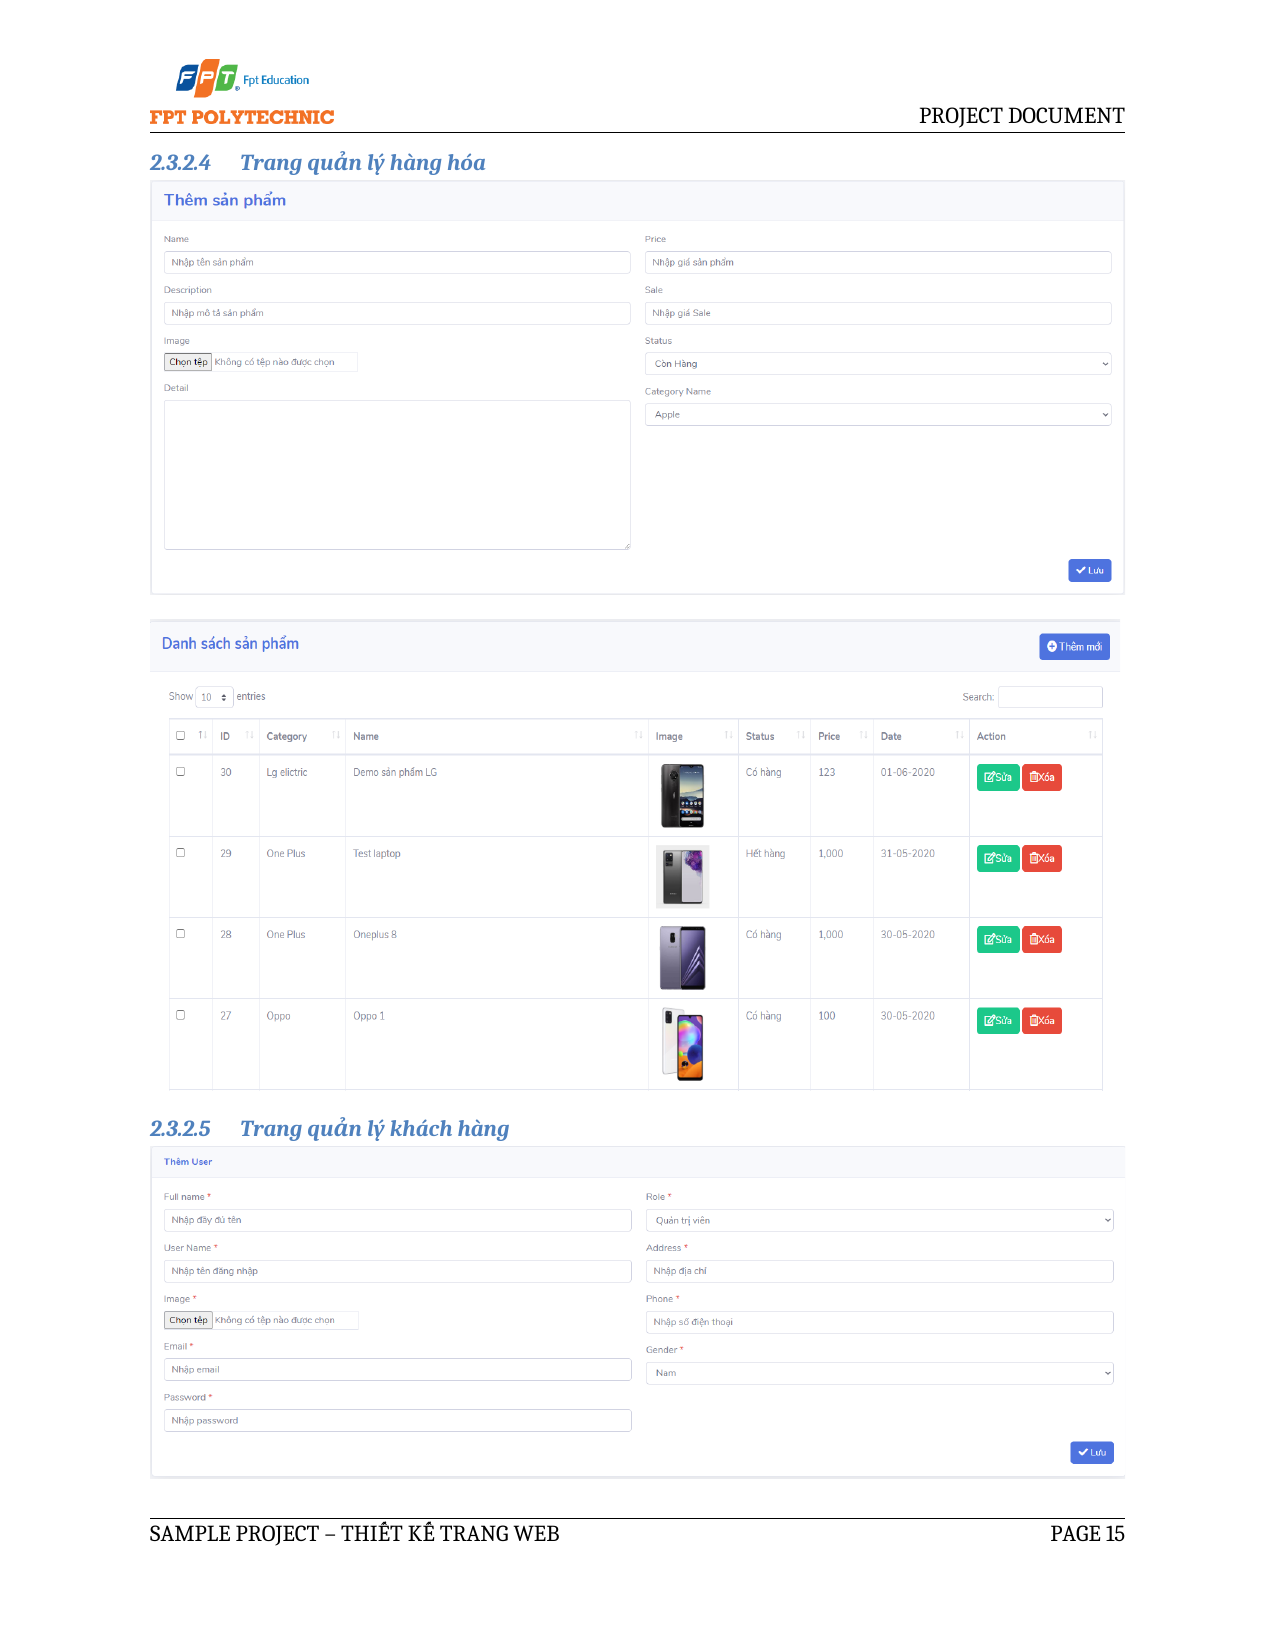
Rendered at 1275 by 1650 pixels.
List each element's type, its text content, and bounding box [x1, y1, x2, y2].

picture [150, 619, 1121, 1091]
picture [150, 180, 1125, 595]
subtitle Trang quản lý hàng hóa [150, 150, 1125, 176]
picture [150, 1146, 1125, 1479]
subtitle Trang quản lý khách hàng [150, 1116, 1125, 1142]
picture [150, 59, 336, 124]
